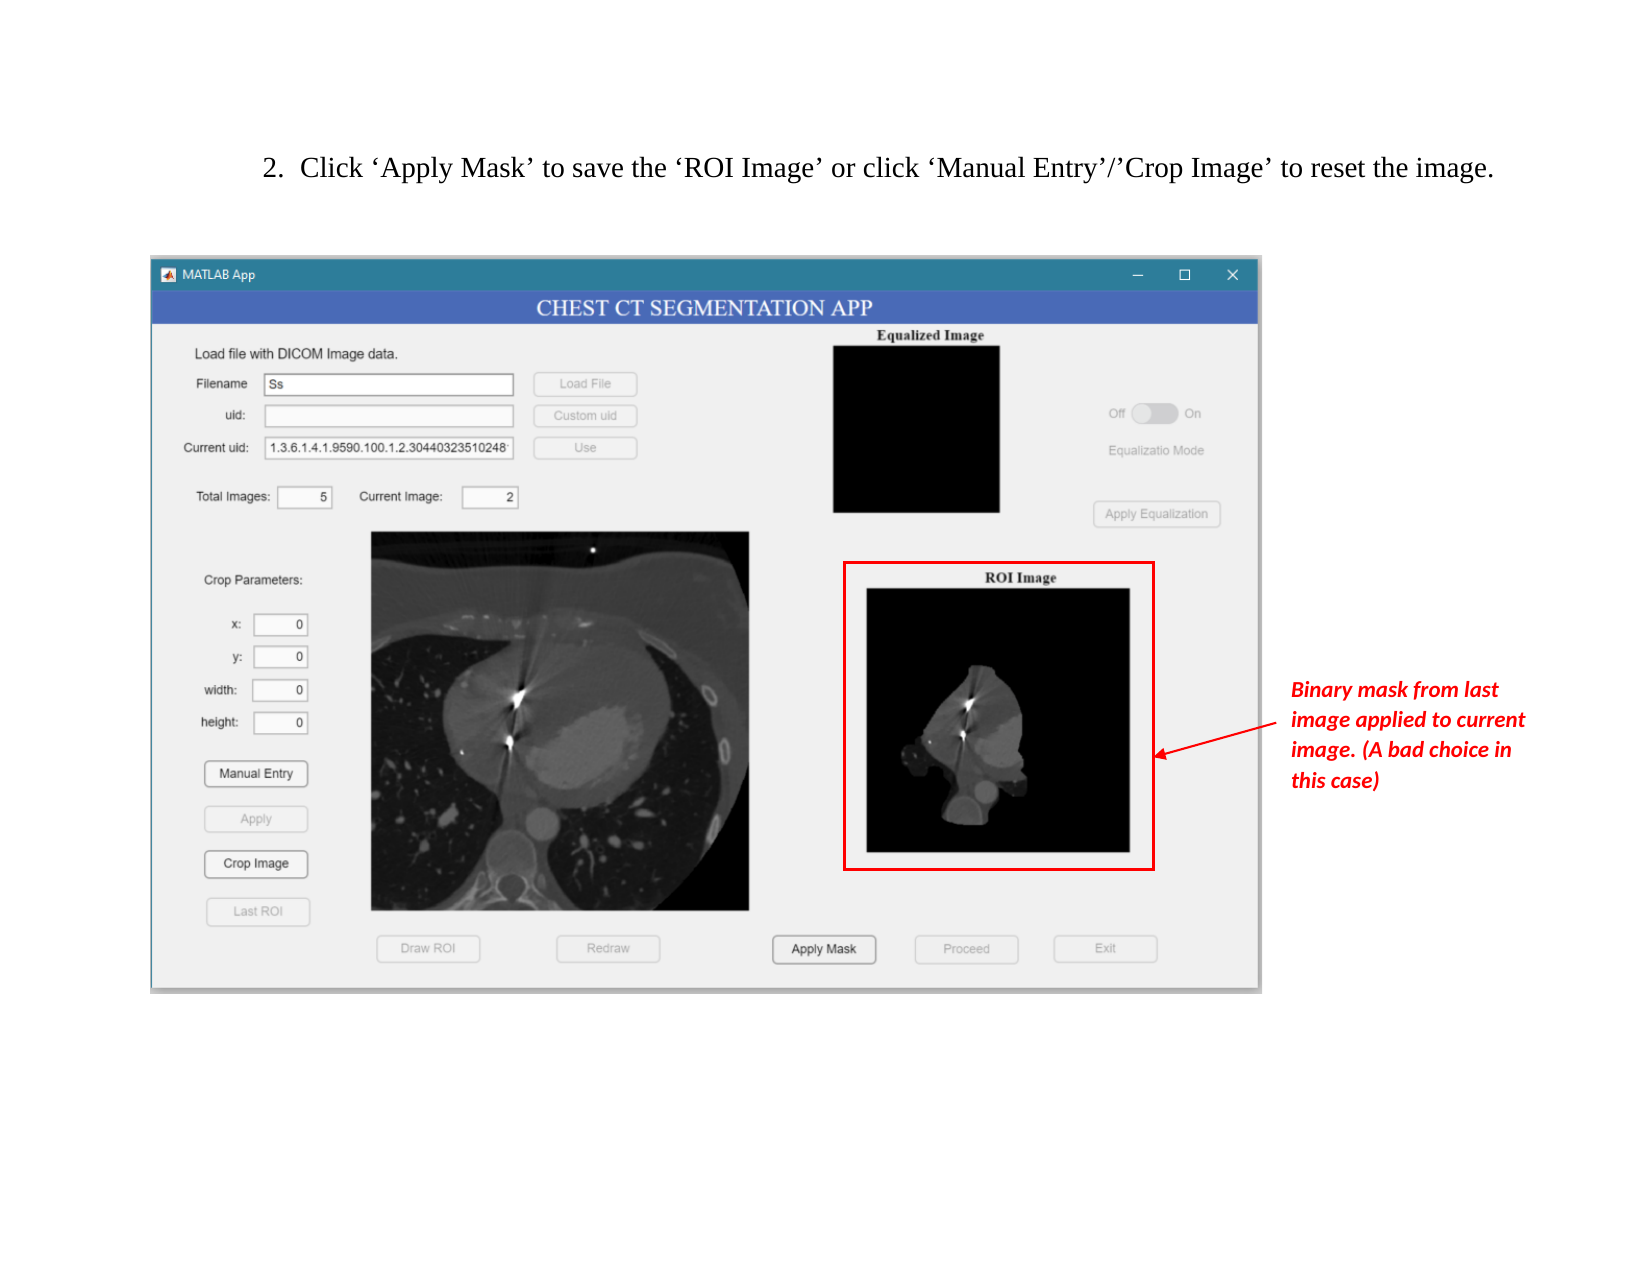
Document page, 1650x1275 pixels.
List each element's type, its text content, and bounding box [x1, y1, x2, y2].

list Click ‘Apply Mask’ to save the ‘ROI Image’ or click ‘Manual Entry’/’Crop Image’ to reset the image. [262, 150, 1500, 183]
picture [150, 255, 1263, 994]
picture [846, 564, 1152, 868]
